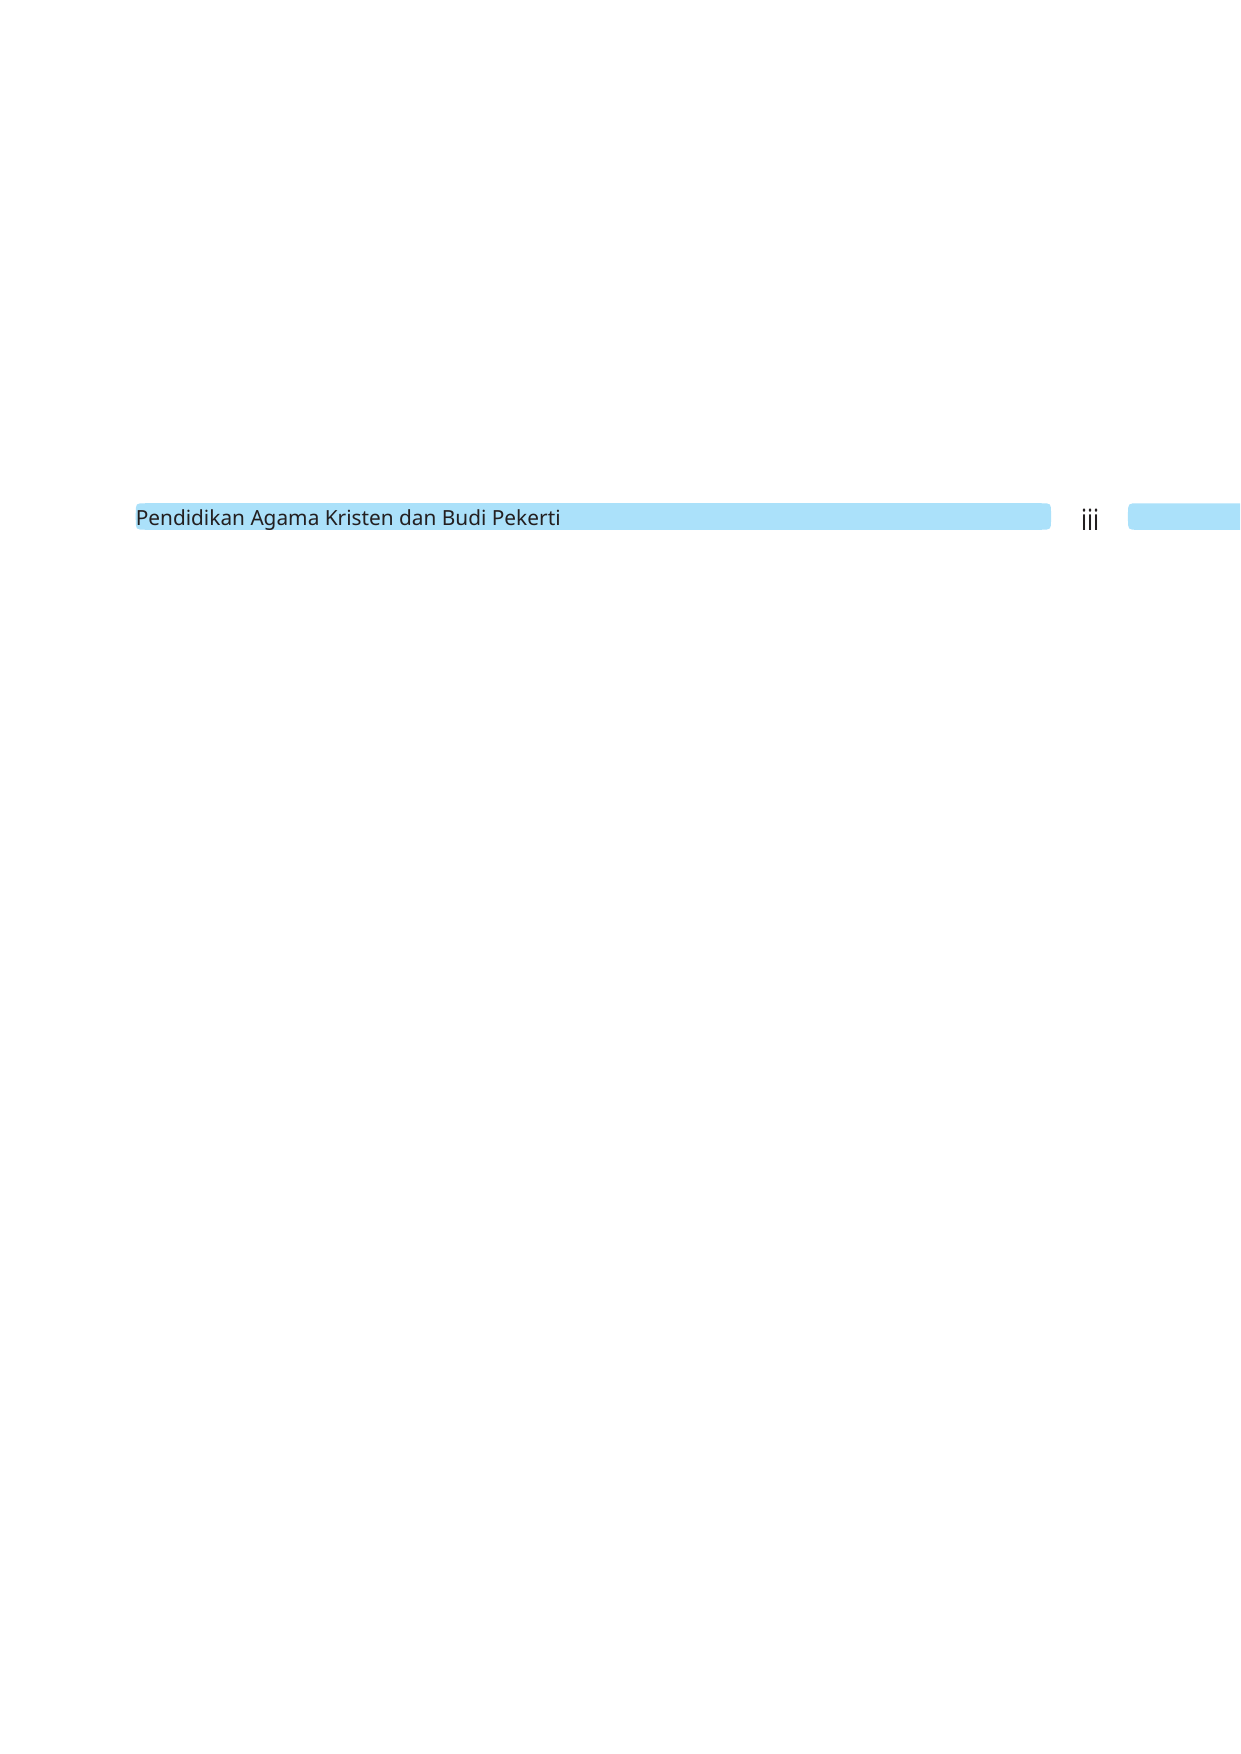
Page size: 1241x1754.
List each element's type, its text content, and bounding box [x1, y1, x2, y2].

text iii [0, 499, 1099, 539]
